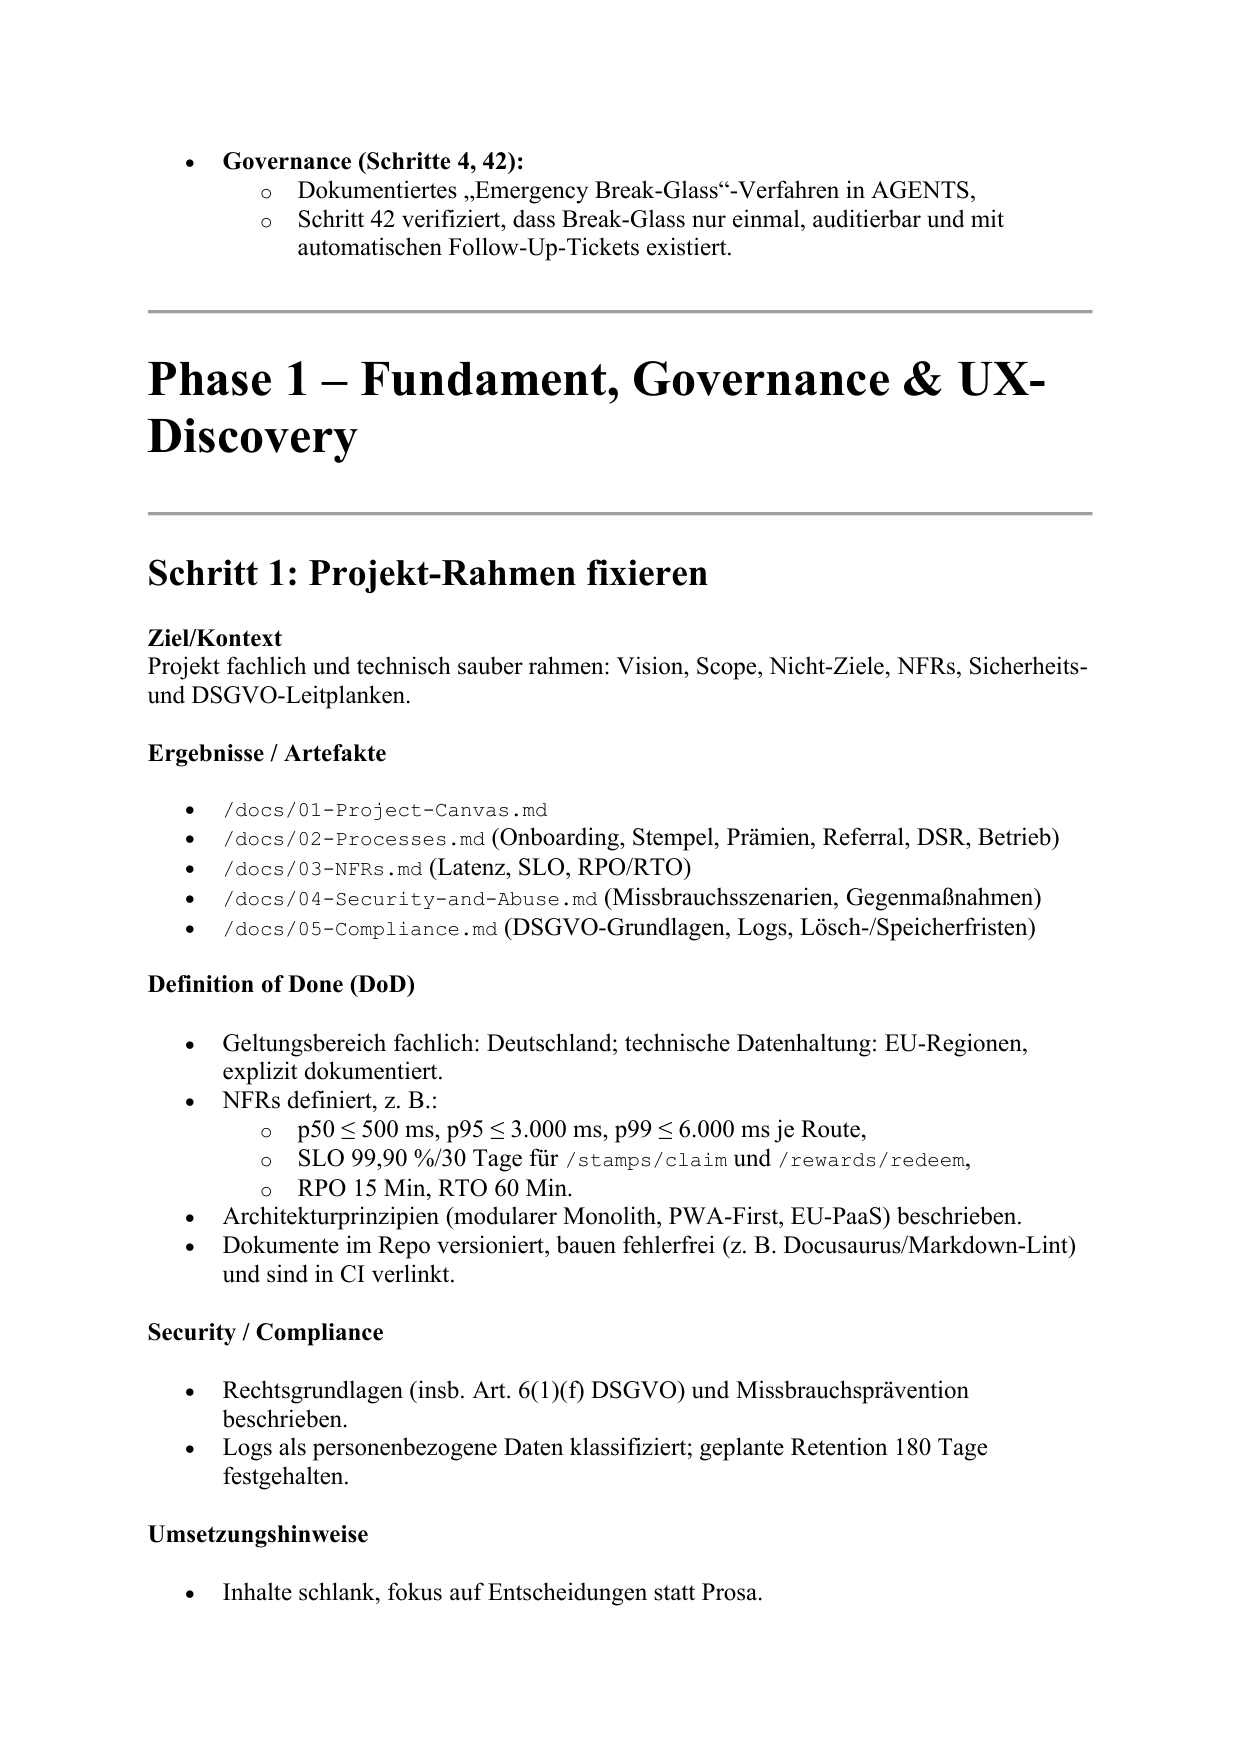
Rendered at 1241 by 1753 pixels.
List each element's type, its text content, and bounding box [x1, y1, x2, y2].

text Definition of Done (DoD) [147, 970, 1230, 999]
text • Inhalte schlank, fokus auf Entscheidungen statt Prosa. [185, 1577, 1230, 1606]
text festgehalten. [222, 1462, 1230, 1490]
text beschrieben. [222, 1404, 1230, 1433]
text explizit dokumentiert. • NFRs definiert, z. B.: [185, 1057, 448, 1114]
text Security / Compliance [147, 1317, 1230, 1346]
picture [145, 308, 1095, 316]
text Schritt 1: Projekt-Rahmen fixieren [147, 551, 1230, 594]
text • Rechtsgrundlagen (insb. Art. 6(1)(f) DSGVO) und Missbrauchsprävention [185, 1375, 1230, 1404]
text o p50 ≤ 500 ms, p95 ≤ 3.000 ms, p99 ≤ 6.000 ms je Route, o SLO 99,90 %/30 Tage für /stamps/claim und /rewards/redeem, o RPO 15 Min, RTO 60 Min. [260, 1114, 1230, 1202]
text Ergebnisse / Artefakte [147, 739, 1230, 767]
text • /docs/04-Security-and-Abuse.md (Missbrauchsszenarien, Gegenmaßnahmen) • /docs/05-Compliance.md (DSGVO-Grundlagen, Logs, Lösch-/Speicherfristen) [185, 882, 1046, 941]
text • Geltungsbereich fachlich: Deutschland; technische Datenhaltung: EU-Regionen, [185, 1028, 1230, 1057]
text • Architekturprinzipien (modularer Monolith, PWA-First, EU-PaaS) beschrieben. • Dokumente im Repo versioniert, bauen fehlerfrei (z. B. Docusaurus/Markdown-Lint) und sind in CI verlinkt. [185, 1202, 1230, 1288]
text Umsetzungshinweise [147, 1519, 1230, 1548]
text Phase 1 – Fundament, Governance & UX- Discovery [147, 349, 1230, 464]
text • /docs/01-Project-Canvas.md [185, 794, 1230, 822]
text Ziel/Kontext [147, 623, 1230, 652]
text Projekt fachlich und technisch sauber rahmen: Vision, Scope, Nicht-Ziele, NFRs, Sicherheits- und DSGVO-Leitplanken. [147, 652, 1230, 709]
text • Governance (Schritte 4, 42): [185, 147, 1230, 175]
picture [145, 510, 1095, 518]
text • Logs als personenbezogene Daten klassifiziert; geplante Retention 180 Tage [185, 1433, 1230, 1462]
text o Dokumentiertes „Emergency Break-Glass“-Verfahren in AGENTS, o Schritt 42 verifiziert, dass Break-Glass nur einmal, auditierbar und mit automatischen Follow-Up-Tickets existiert. [260, 175, 1230, 262]
text • /docs/02-Processes.md (Onboarding, Stempel, Prämien, Referral, DSR, Betrieb) • /docs/03-NFRs.md (Latenz, SLO, RPO/RTO) [185, 822, 1064, 882]
